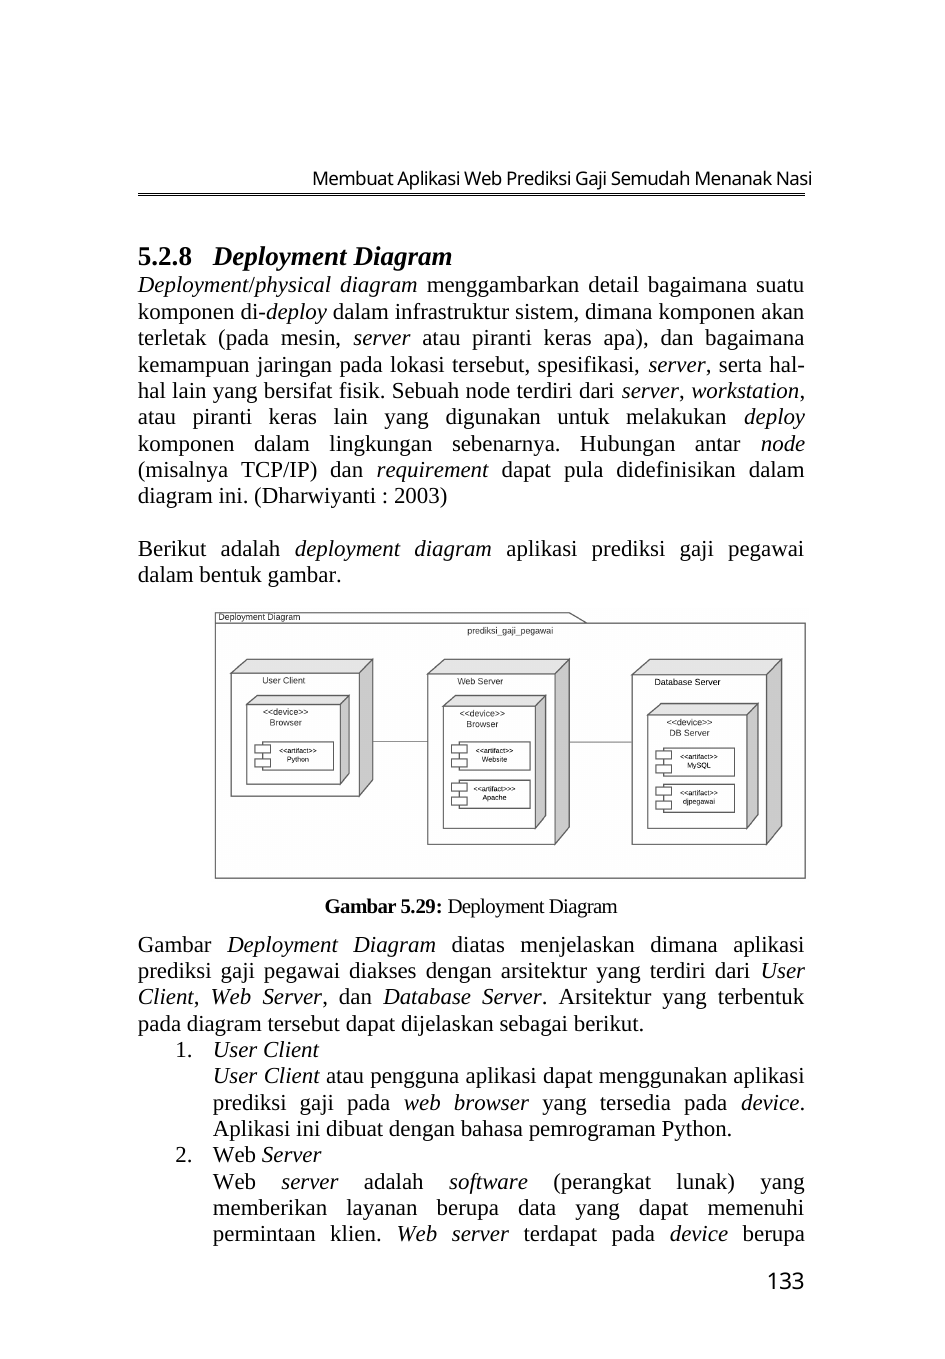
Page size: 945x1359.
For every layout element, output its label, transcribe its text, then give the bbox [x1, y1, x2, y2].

list Web Server [175, 1141, 805, 1168]
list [213, 1168, 805, 1247]
list User Client atau pengguna aplikasi dapat menggunakan aplikasi prediksi gaji pada web browser yang tersedia pada device. Aplikasi ini dibuat dengan bahasa pemrograman Python. [213, 1062, 805, 1141]
text Gambar 5.29: Deployment Diagram [138, 894, 805, 918]
list Berikut adalah deployment diagram aplikasi prediksi gaji pegawai dalam bentuk gambar. [138, 535, 805, 588]
picture [211, 608, 810, 882]
list Gambar Deployment Diagram diatas menjelaskan dimana aplikasi prediksi gaji pegawai diakses dengan arsitektur yang terdiri dari User Client, Web Server, dan Database Server. Arsitektur yang terbentuk pada diagram tersebut dapat dijelaskan sebagai berikut. [138, 931, 805, 1036]
subtitle Deployment Diagram [138, 240, 805, 272]
list User Client [175, 1036, 805, 1062]
list Deployment/physical diagram menggambarkan detail bagaimana suatu komponen di-deploy dalam infrastruktur sistem, dimana komponen akan terletak (pada mesin, server atau piranti keras apa), dan bagaimana kemampuan jaringan pada lokasi tersebut, spesifikasi, server, serta hal-hal lain yang bersifat fisik. Sebuah node terdiri dari server, workstation, atau piranti keras lain yang digunakan untuk melakukan deploy komponen dalam lingkungan sebenarnya. Hubungan antar node (misalnya TCP/IP) dan requirement dapat pula didefinisikan dalam diagram ini. (Dharwiyanti : 2003) [138, 272, 805, 509]
